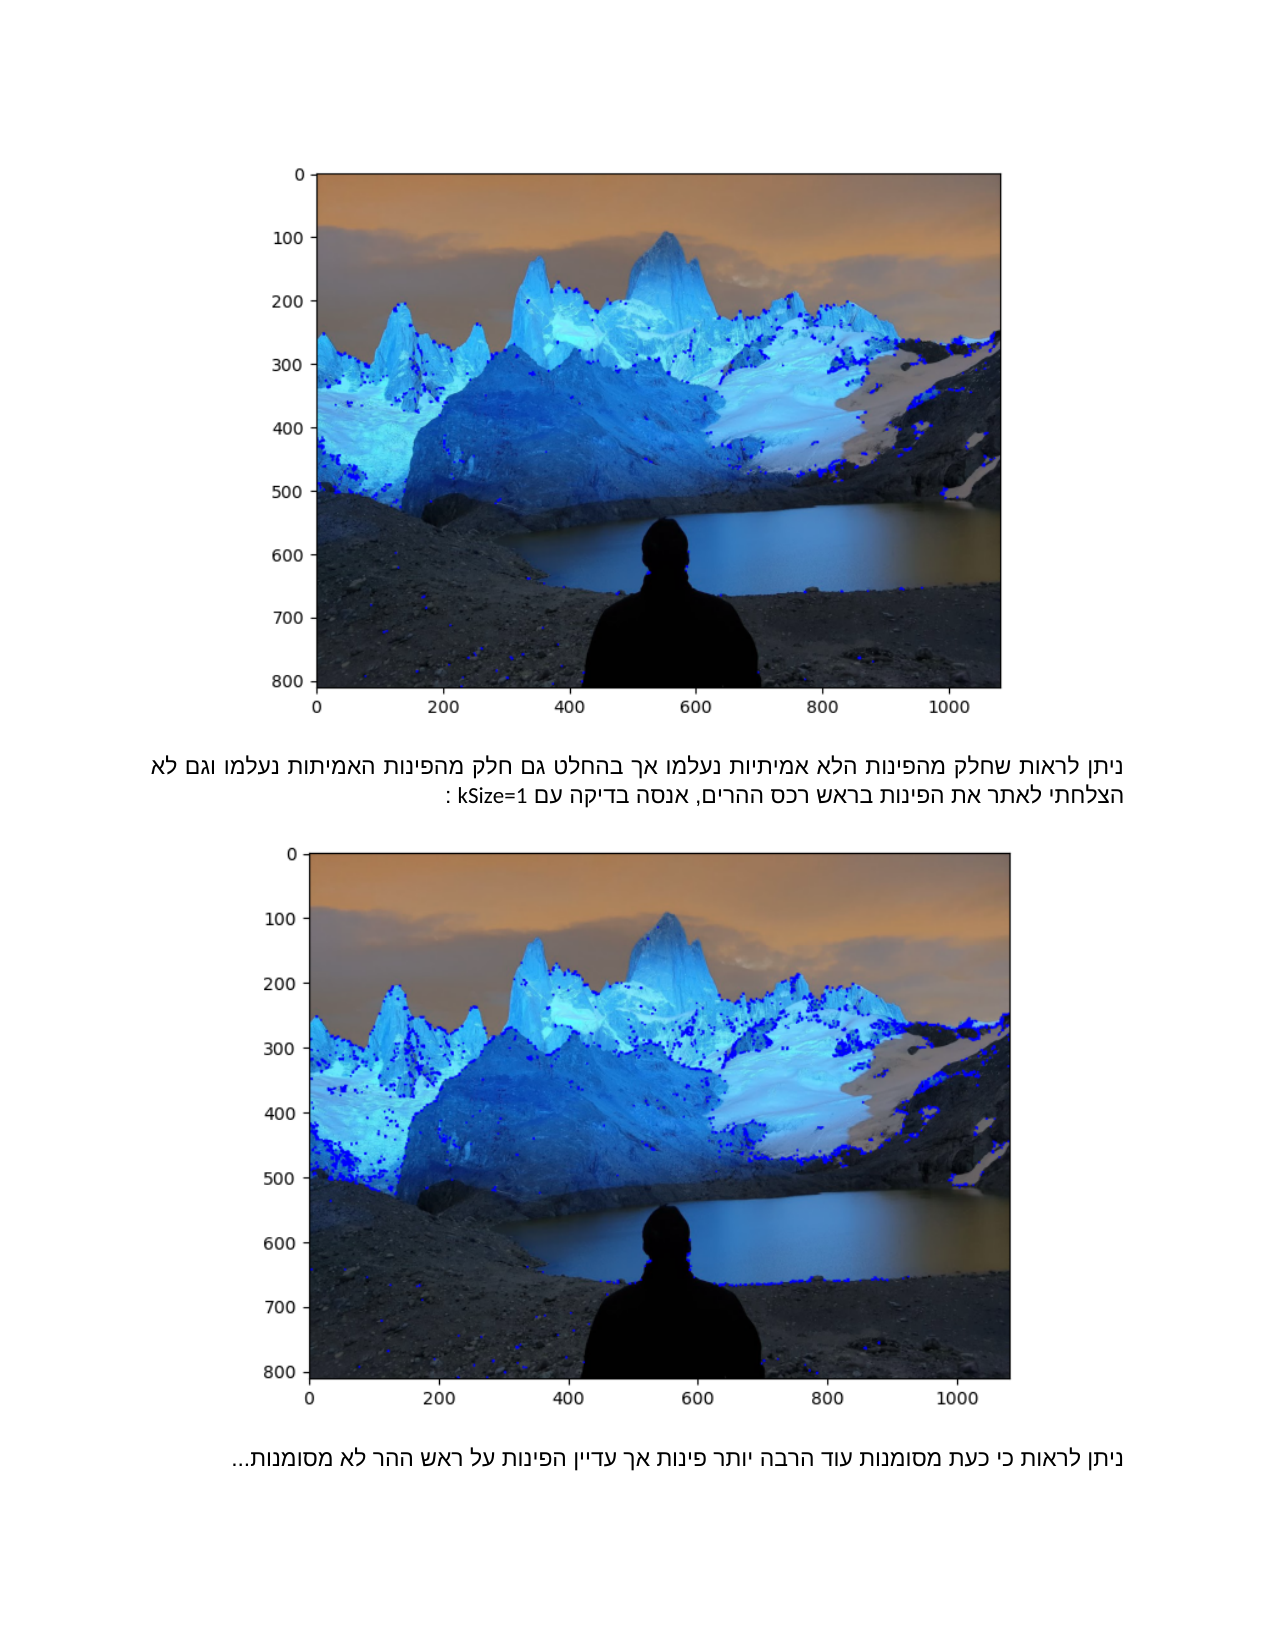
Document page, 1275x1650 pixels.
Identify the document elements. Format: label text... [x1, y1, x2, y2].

text ניתן לראות כי כעת מסומנות עוד הרבה יותר פינות אך עדיין הפינות על ראש ההר לא מסומנות... [150, 1445, 1125, 1472]
text ניתן לראות שחלק מהפינות הלא אמיתיות נעלמו אך בהחלט גם חלק מהפינות האמיתות נעלמו וגם לא הצלחתי לאתר את הפינות בראש רכס ההרים, אנסה בדיקה עם kSize=1 : [150, 753, 1125, 810]
picture [238, 828, 1037, 1427]
picture [247, 150, 1027, 735]
